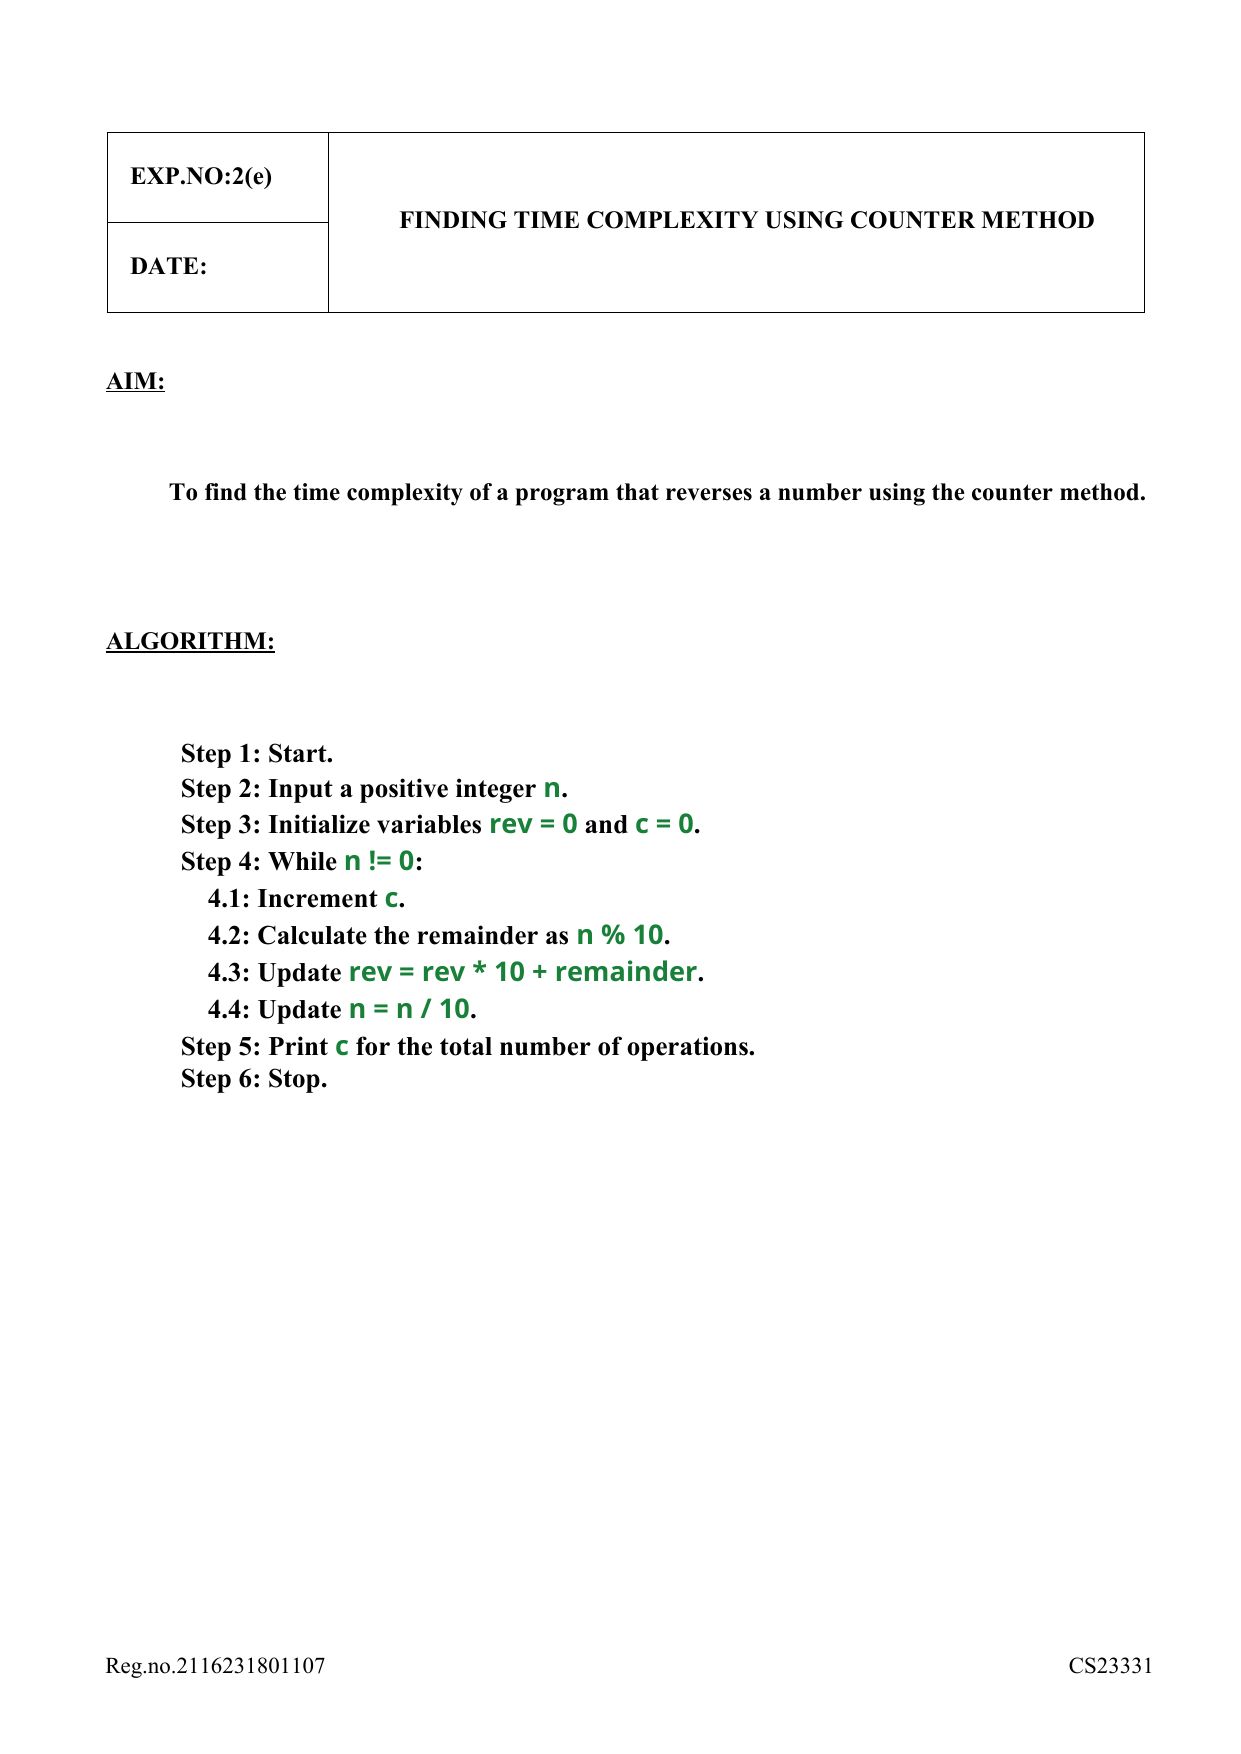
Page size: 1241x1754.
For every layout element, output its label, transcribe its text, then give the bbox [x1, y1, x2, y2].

text 4.3: Update rev = rev * 10 + remainder. [181, 952, 1155, 989]
text Step 5: Print c for the total number of operations. [181, 1026, 1155, 1063]
text ALGORITHM: [106, 627, 1155, 655]
text Step 1: Start. [181, 738, 1155, 768]
text 4.1: Increment c. [181, 879, 1155, 916]
text Step 6: Stop. [181, 1063, 1155, 1093]
table_header EXP.NO:2(e) [108, 133, 328, 222]
text Step 4: While n != 0: [181, 842, 1155, 879]
text AIM: [106, 367, 1155, 395]
text Step 3: Initialize variables rev = 0 and c = 0. [181, 805, 1155, 842]
table_header FINDING TIME COMPLEXITY USING COUNTER METHOD [329, 133, 1144, 312]
table_cell DATE: [108, 223, 328, 312]
text 4.4: Update n = n / 10. [181, 989, 1155, 1026]
text Step 2: Input a positive integer n. [181, 768, 1155, 805]
text 4.2: Calculate the remainder as n % 10. [181, 916, 1155, 952]
text To find the time complexity of a program that reverses a number using the counter method. [94, 478, 1155, 506]
